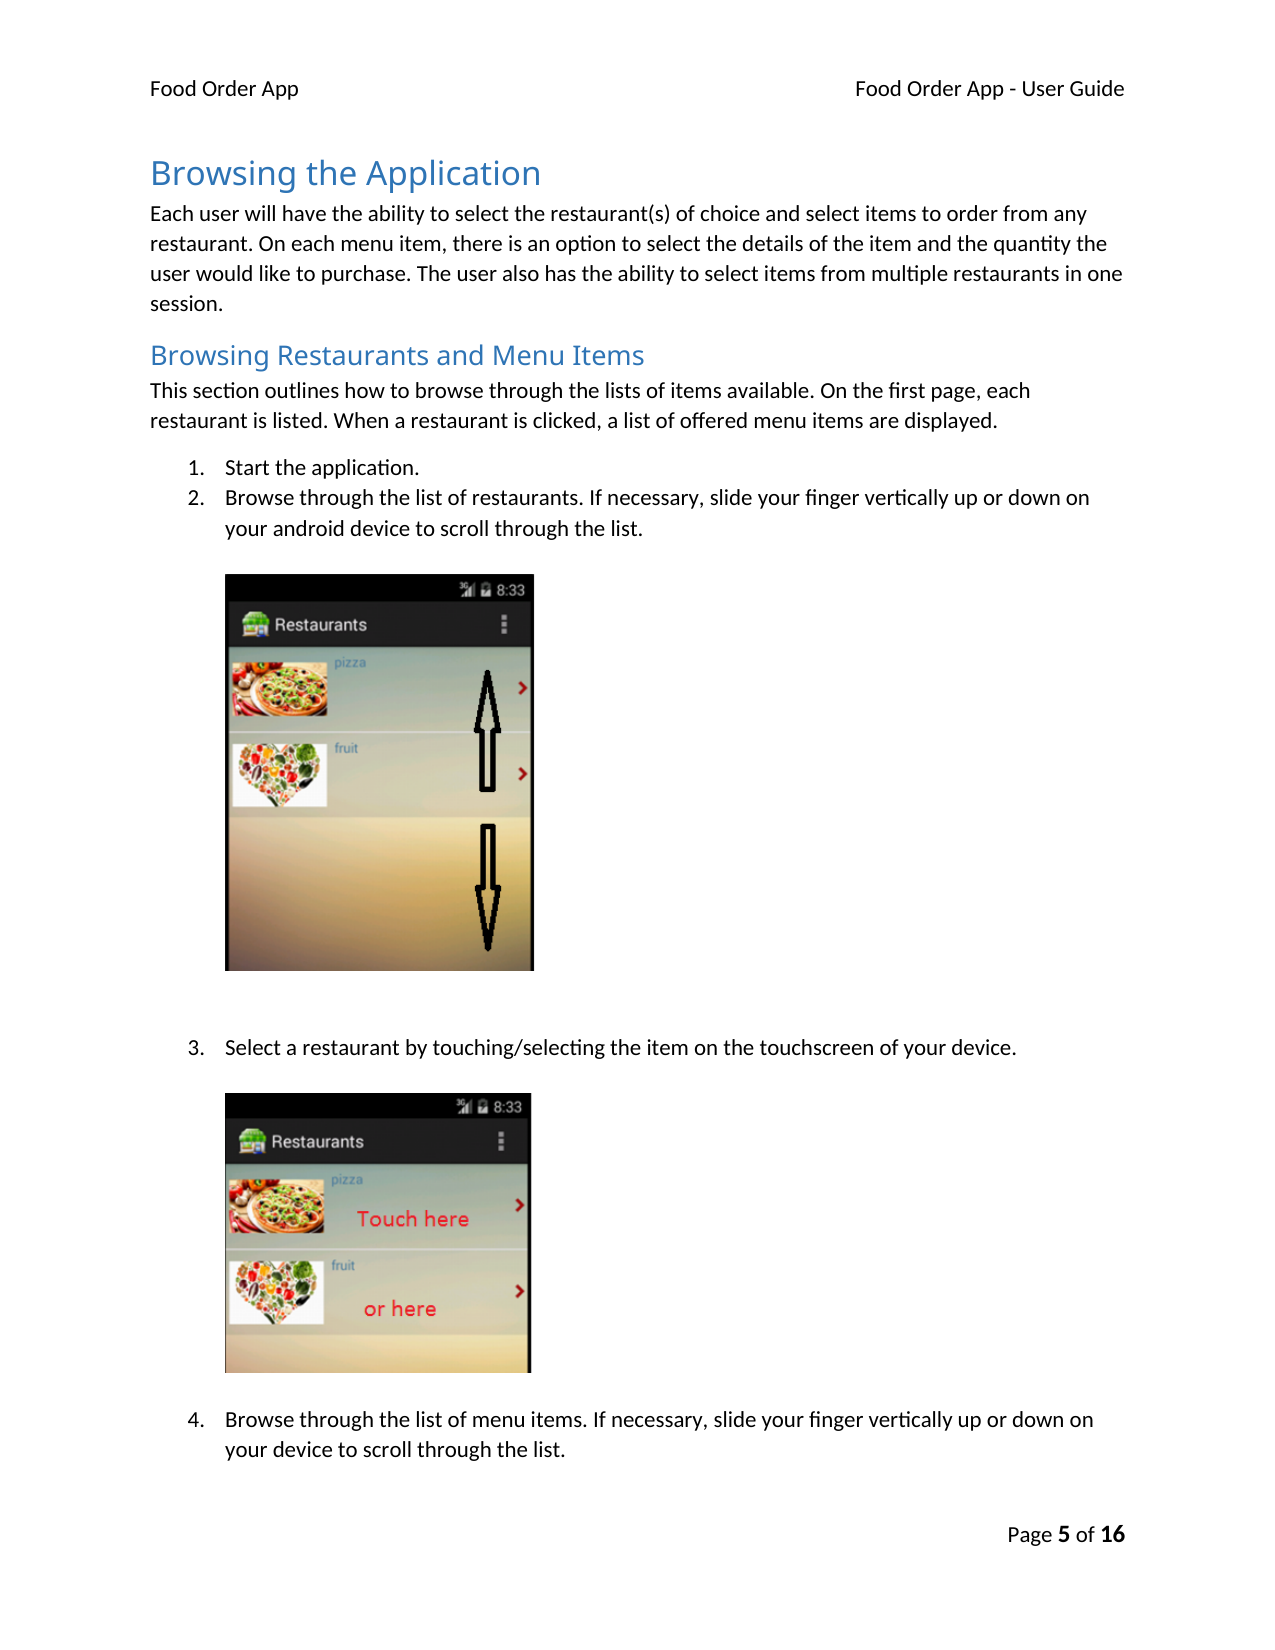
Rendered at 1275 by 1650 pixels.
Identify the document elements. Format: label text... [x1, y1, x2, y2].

subtitle Browsing the Application [150, 150, 1125, 195]
list Select a restaurant by touching/selecting the item on the touchscreen of your device. [187, 1033, 1125, 1061]
subtitle Browsing Restaurants and Menu Items [150, 336, 1125, 373]
list Start the application. [187, 453, 1125, 481]
picture [225, 1093, 532, 1373]
list Browse through the list of menu items. If necessary, slide your finger vertically up or down on your device to scroll through the list. [187, 1405, 1125, 1463]
text This section outlines how to browse through the lists of items available. On the first page, each restaurant is listed. When a restaurant is clicked, a list of offered menu items are displayed. [150, 376, 1125, 434]
picture [225, 574, 535, 971]
list Browse through the list of restaurants. If necessary, slide your finger vertically up or down on your android device to scroll through the list. [187, 483, 1125, 542]
text Each user will have the ability to select the restaurant(s) of choice and select items to order from any restaurant. On each menu item, there is an option to select the details of the item and the quantity the user would like to purchase. The user also has the ability to select items from multiple restaurants in one session. [150, 199, 1125, 318]
